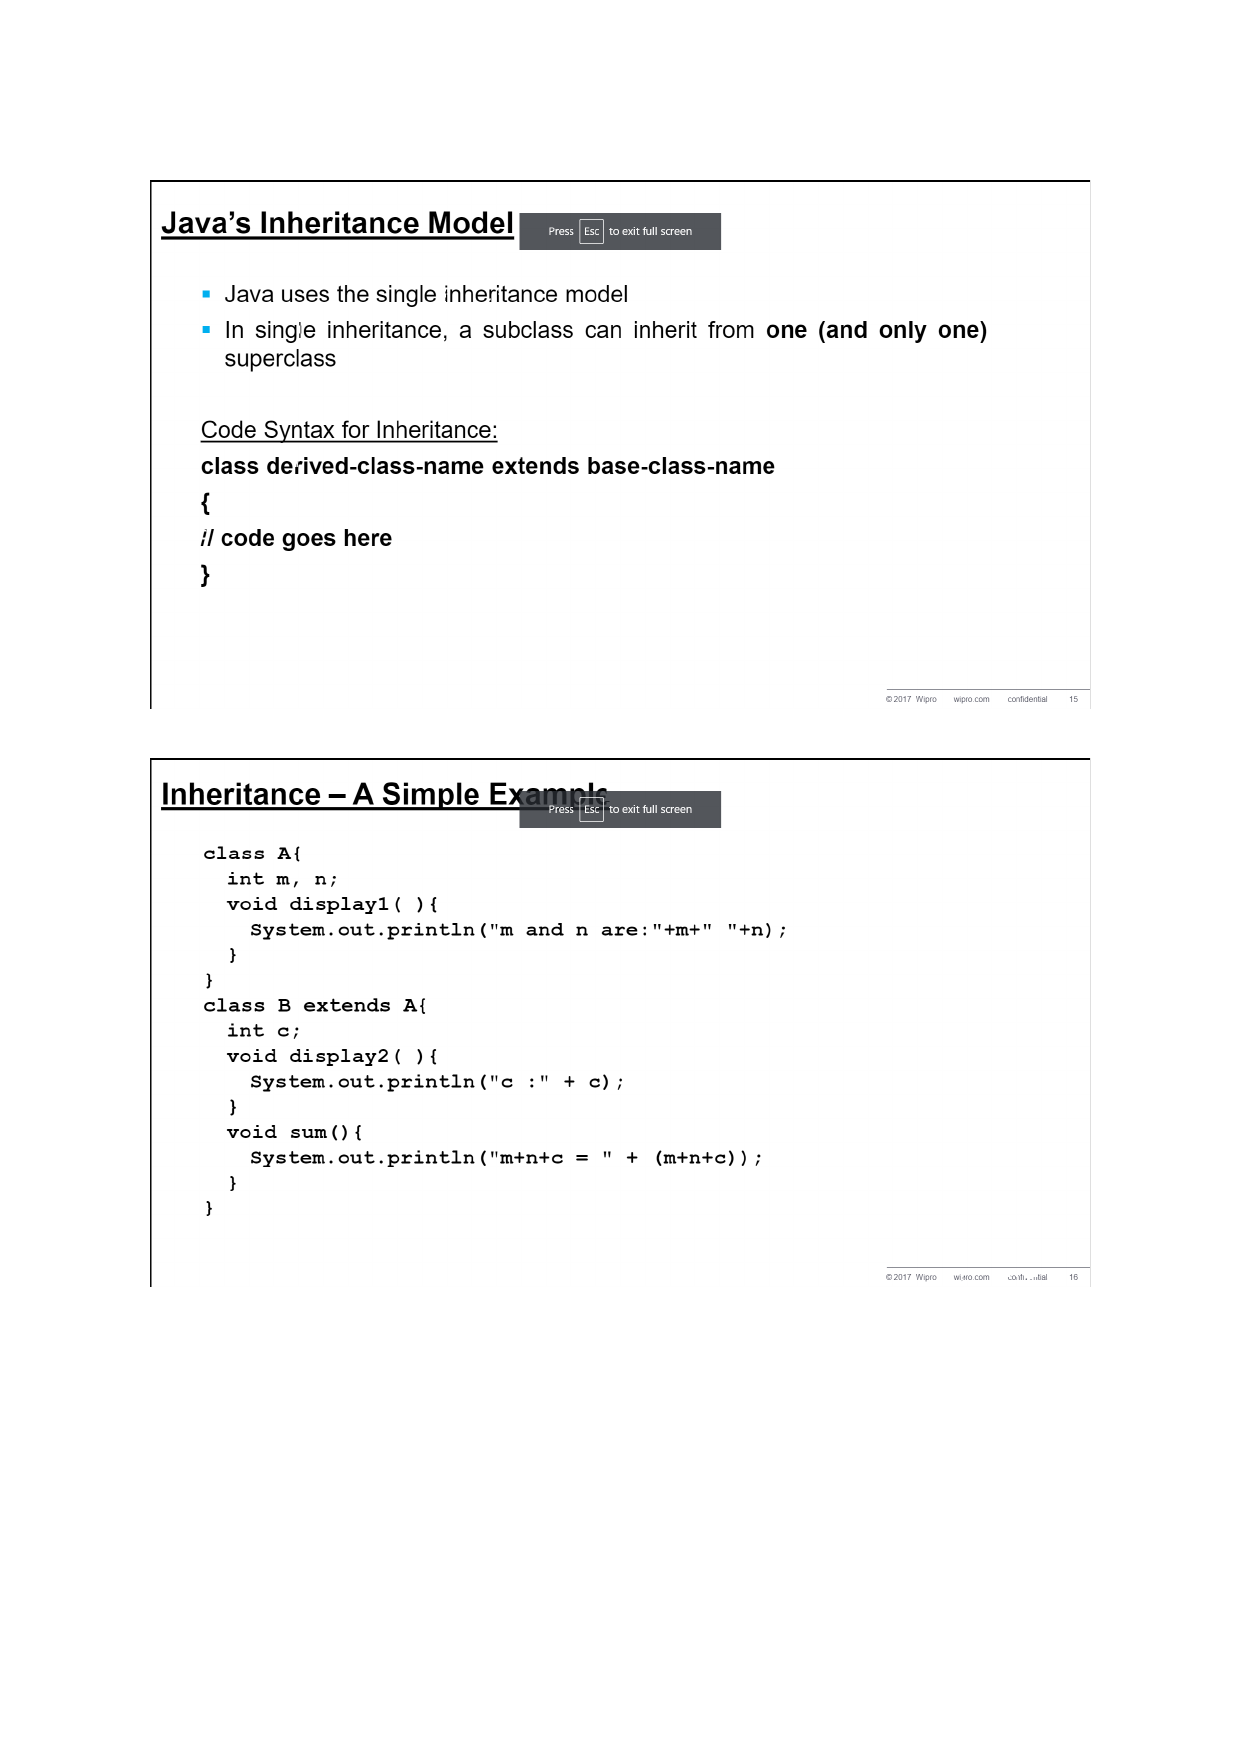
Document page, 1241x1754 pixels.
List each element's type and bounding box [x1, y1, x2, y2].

picture [150, 180, 1091, 709]
picture [150, 758, 1091, 1287]
